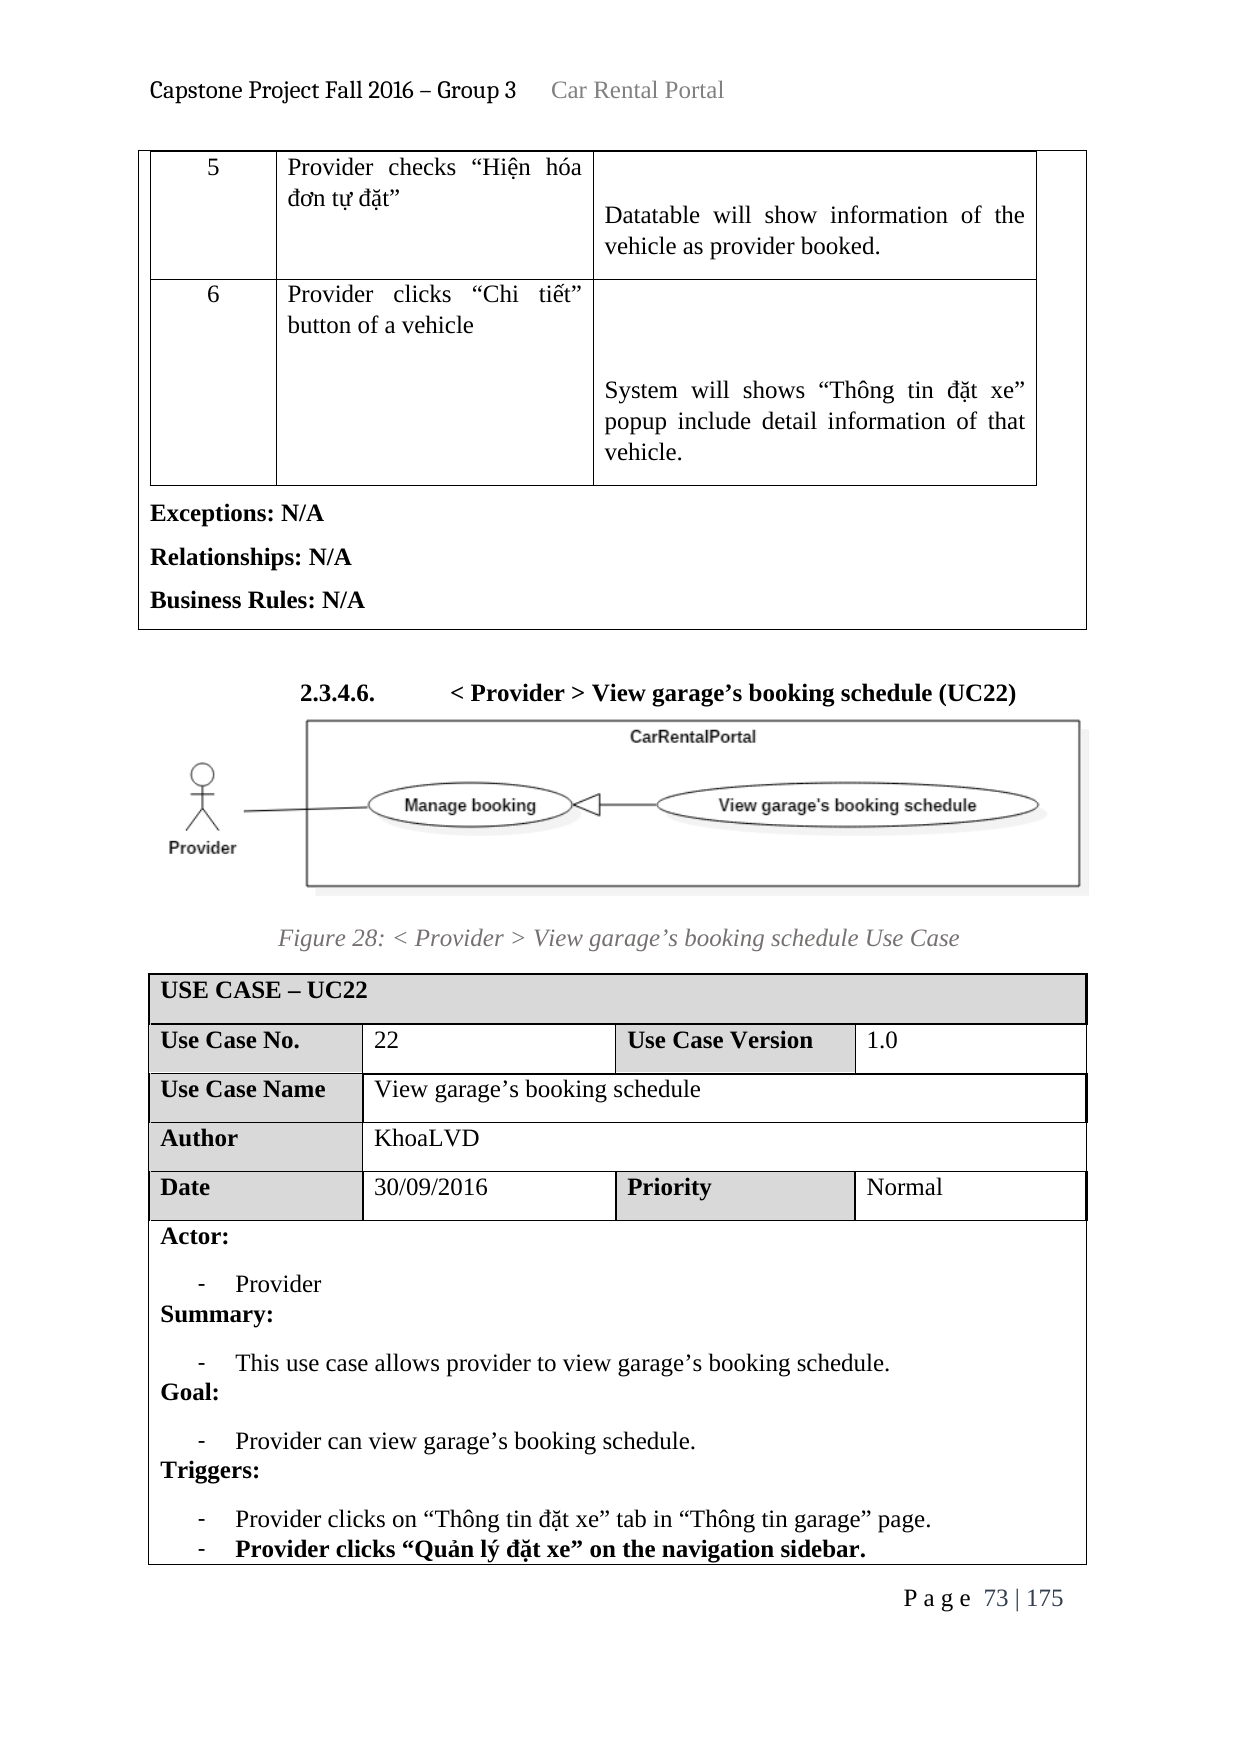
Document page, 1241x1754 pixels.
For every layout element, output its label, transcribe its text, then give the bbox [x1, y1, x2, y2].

table_cell Author [149, 1123, 362, 1171]
table_cell Priority [617, 1172, 854, 1220]
table_cell 22 [363, 1025, 615, 1072]
table_cell Date [150, 1172, 362, 1220]
table_cell Use Case Name [150, 1074, 362, 1122]
table_cell KhoaLVD [363, 1123, 1086, 1171]
table_cell Use Case Version [616, 1025, 855, 1072]
table_cell 30/09/2016 [364, 1172, 615, 1220]
table_cell 1.0 [856, 1025, 1086, 1072]
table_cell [139, 151, 1086, 629]
text Figure 28: < Provider > View garage’s booking schedule Use Case [150, 923, 1090, 952]
picture [150, 708, 1100, 905]
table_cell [149, 1221, 1086, 1564]
table_header USE CASE – UC22 [150, 975, 1085, 1023]
table_cell Normal [856, 1172, 1085, 1220]
table_cell Use Case No. [149, 1024, 362, 1072]
table_cell View garage’s booking schedule [364, 1075, 1085, 1122]
subtitle < Provider > View garage’s booking schedule (UC22) [300, 678, 1090, 706]
